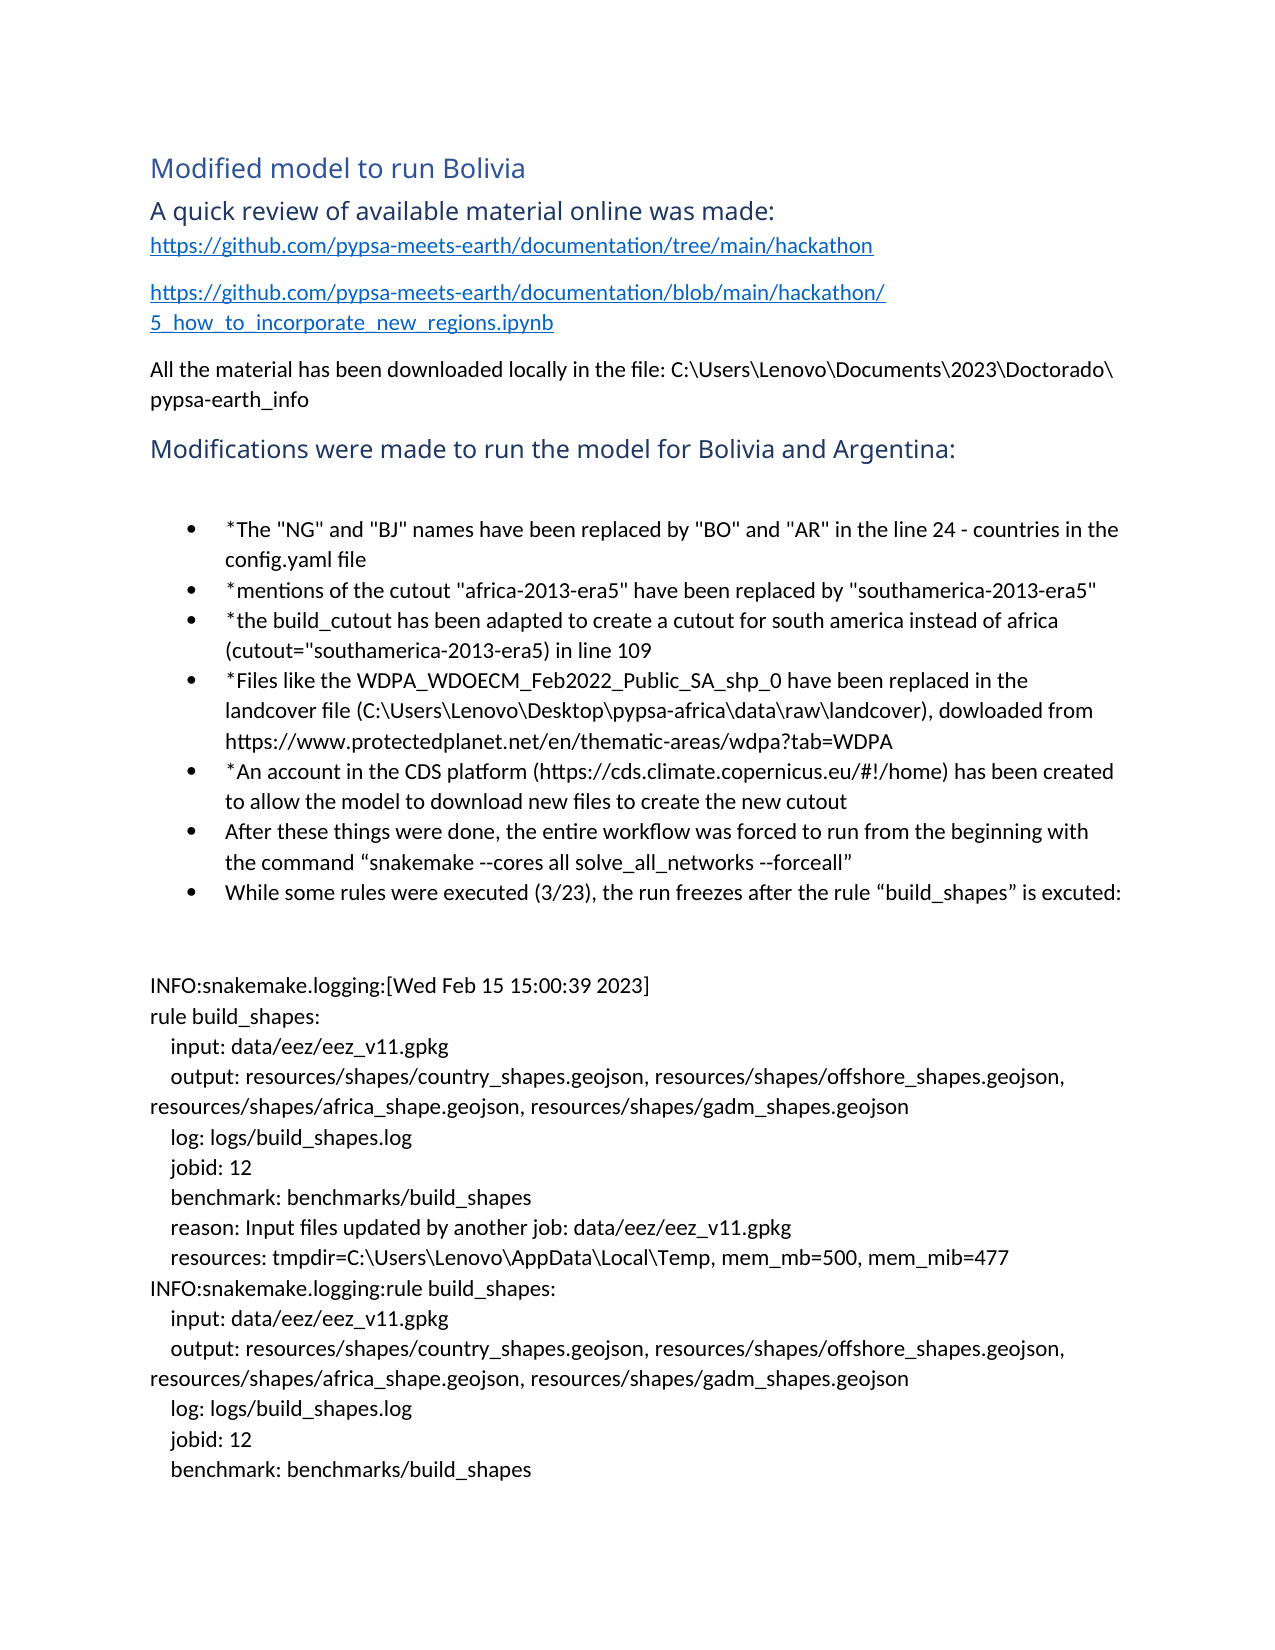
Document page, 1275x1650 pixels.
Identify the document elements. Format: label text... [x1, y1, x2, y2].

text INFO:snakemake.logging:rule build_shapes: [150, 1274, 1125, 1302]
subtitle A quick review of available material online was made: [150, 194, 1125, 228]
subtitle Modified model to run Bolivia [150, 150, 1125, 187]
text log: logs/build_shapes.log [150, 1123, 1125, 1151]
list *Files like the WDPA_WDOECM_Feb2022_Public_SA_shp_0 have been replaced in the landcover file (C:\Users\Lenovo\Desktop\pypsa-africa\data\raw\landcover), dowloaded from https://www.protectedplanet.net/en/thematic-areas/wdpa?tab=WDPA [187, 666, 1125, 755]
text rule build_shapes: [150, 1002, 1125, 1030]
text INFO:snakemake.logging:[Wed Feb 15 15:00:39 2023] [150, 972, 1125, 1000]
list *An account in the CDS platform (https://cds.climate.copernicus.eu/#!/home) has been created to allow the model to download new files to create the new cutout [187, 757, 1125, 815]
list *mentions of the cutout "africa-2013-era5" have been replaced by "southamerica-2013-era5" [187, 576, 1125, 604]
list *the build_cutout has been adapted to create a cutout for south america instead of africa (cutout="southamerica-2013-era5) in line 109 [187, 606, 1125, 664]
text https://github.com/pypsa-meets-earth/documentation/tree/main/hackathon [150, 231, 1125, 259]
subtitle Modifications were made to run the model for Bolivia and Argentina: [150, 432, 1125, 466]
list *The "NG" and "BJ" names have been replaced by "BO" and "AR" in the line 24 - countries in the config.yaml file [187, 515, 1125, 574]
text output: resources/shapes/country_shapes.geojson, resources/shapes/offshore_shapes.geojson, resources/shapes/africa_shape.geojson, resources/shapes/gadm_shapes.geojson [150, 1062, 1125, 1121]
list While some rules were executed (3/23), the run freezes after the rule “build_shapes” is excuted: [187, 878, 1125, 906]
text reason: Input files updated by another job: data/eez/eez_v11.gpkg [150, 1213, 1125, 1241]
text input: data/eez/eez_v11.gpkg [150, 1304, 1125, 1332]
list After these things were done, the entire workflow was forced to run from the beginning with the command “snakemake --cores all solve_all_networks --forceall” [187, 817, 1125, 876]
text benchmark: benchmarks/build_shapes [150, 1455, 1125, 1483]
text jobid: 12 [150, 1425, 1125, 1453]
text https://github.com/pypsa-meets-earth/documentation/blob/main/hackathon/5_how_to_incorporate_new_regions.ipynb [150, 278, 1125, 336]
text resources: tmpdir=C:\Users\Lenovo\AppData\Local\Temp, mem_mb=500, mem_mib=477 [150, 1243, 1125, 1272]
text All the material has been downloaded locally in the file: C:\Users\Lenovo\Documents\2023\Doctorado\pypsa-earth_info [150, 355, 1125, 413]
text input: data/eez/eez_v11.gpkg [150, 1032, 1125, 1060]
text jobid: 12 [150, 1153, 1125, 1181]
text output: resources/shapes/country_shapes.geojson, resources/shapes/offshore_shapes.geojson, resources/shapes/africa_shape.geojson, resources/shapes/gadm_shapes.geojson [150, 1334, 1125, 1392]
text benchmark: benchmarks/build_shapes [150, 1183, 1125, 1211]
text log: logs/build_shapes.log [150, 1394, 1125, 1423]
